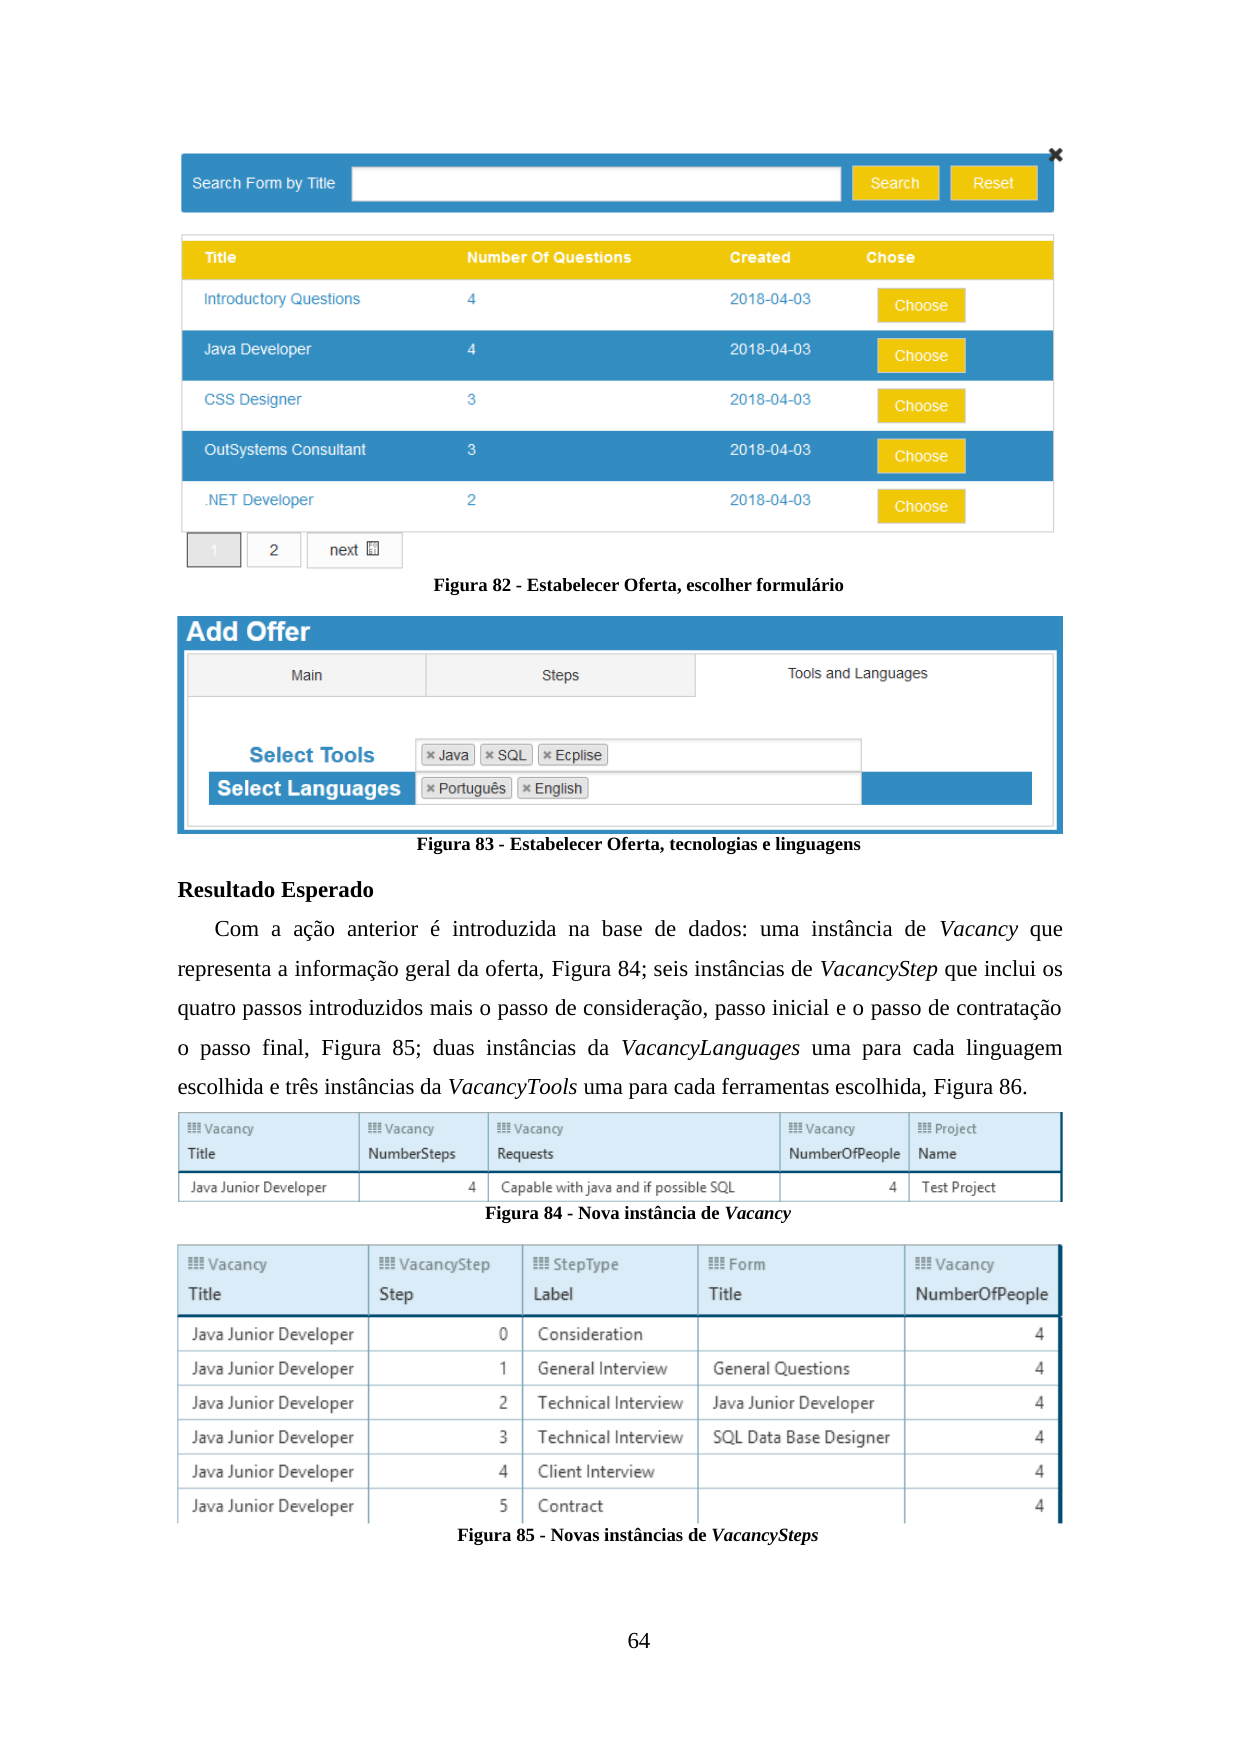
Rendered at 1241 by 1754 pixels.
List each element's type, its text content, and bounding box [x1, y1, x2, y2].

picture [177, 1318, 1063, 1525]
picture [177, 616, 1063, 834]
picture [177, 147, 1063, 574]
text Figura 83 - Estabelecer Oferta, tecnologias e linguagens [177, 834, 1063, 855]
text Com a ação anterior é introduzida na base de dados: uma instância de Vacancy que representa a informação geral da oferta, Figura 84; seis instâncias de VacancyStep que inclui os quatro passos introduzidos mais o passo de consideração, passo inicial e o passo de contratação o passo final, Figura 85; duas instâncias da VacancyLanguages uma para cada linguagem escolhida e três instâncias da VacancyTools uma para cada ferramentas escolhida, Figura 86. [177, 915, 1063, 1099]
picture [177, 1112, 1060, 1202]
text Figura 84 - Nova instância de Vacancy [177, 1202, 1063, 1223]
text Figura 85 - Novas instâncias de VacancySteps [177, 1525, 1063, 1546]
picture [177, 1244, 1058, 1315]
text Resultado Esperado [177, 876, 1063, 902]
text Figura 82 - Estabelecer Oferta, escolher formulário [177, 574, 1063, 595]
